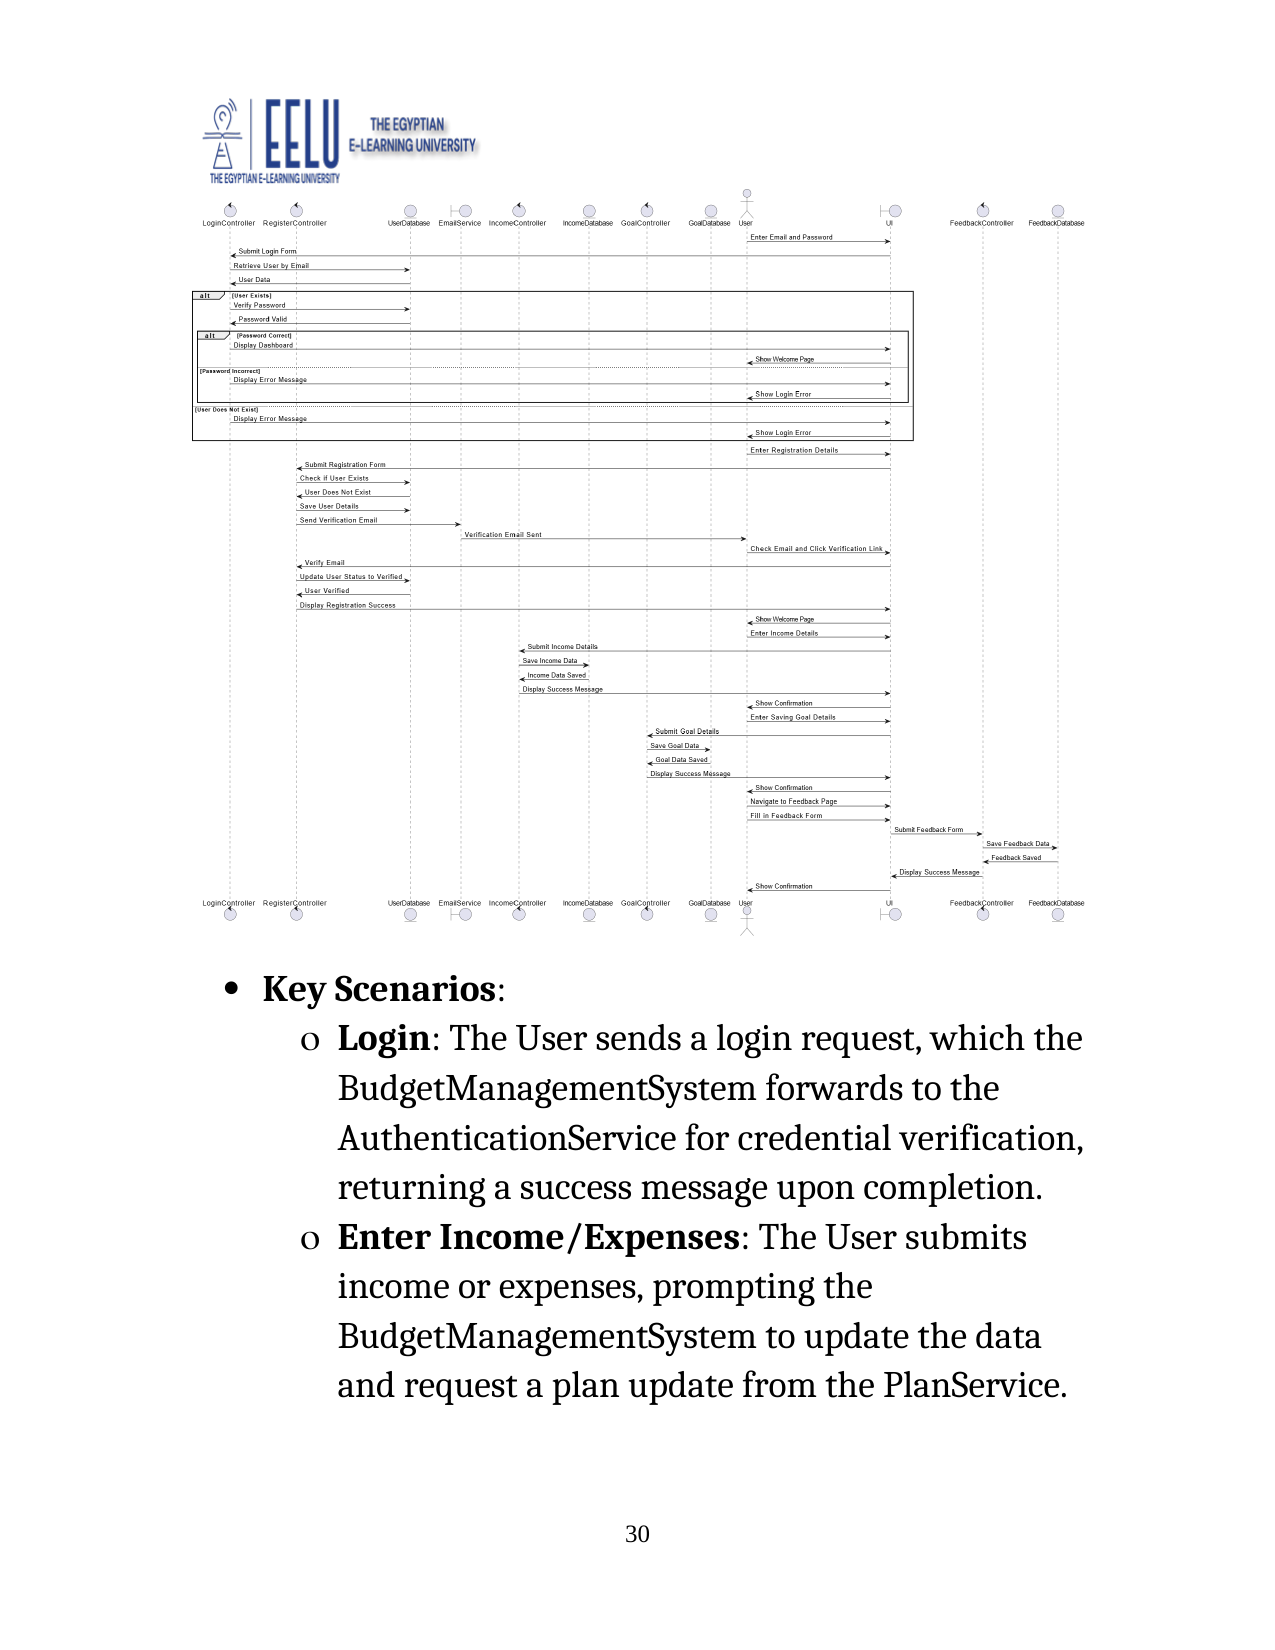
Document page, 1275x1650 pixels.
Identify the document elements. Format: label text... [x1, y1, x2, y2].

list Login: The User sends a login request, which the BudgetManagementSystem forwards to the AuthenticationService for credential verification, returning a success message upon completion. [300, 1017, 1087, 1209]
list Key Scenarios: [225, 967, 1087, 1011]
list Enter Income/Expenses: The User submits income or expenses, prompting the BudgetManagementSystem to update the data and request a plan update from the PlanService. [300, 1215, 1087, 1407]
picture [187, 73, 1088, 939]
